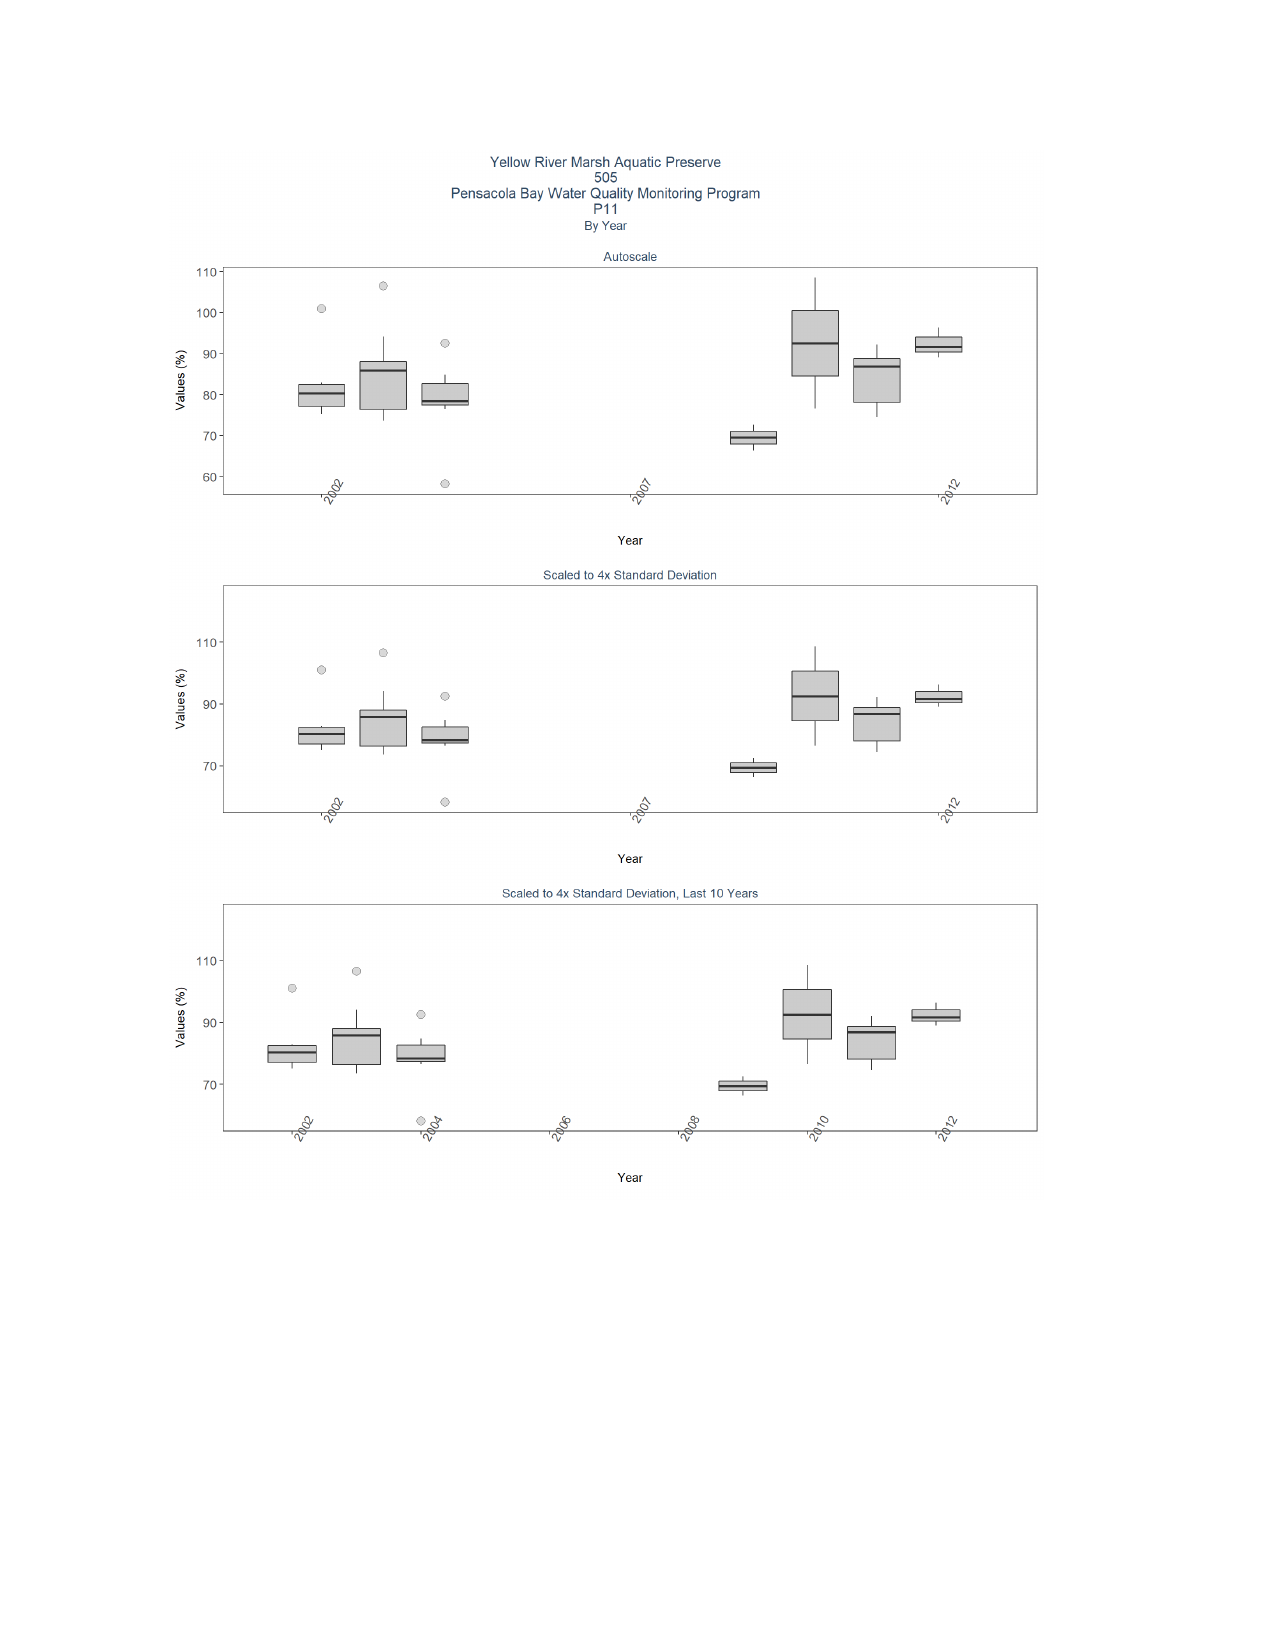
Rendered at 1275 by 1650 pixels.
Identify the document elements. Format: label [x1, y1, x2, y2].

picture [168, 150, 1044, 1200]
